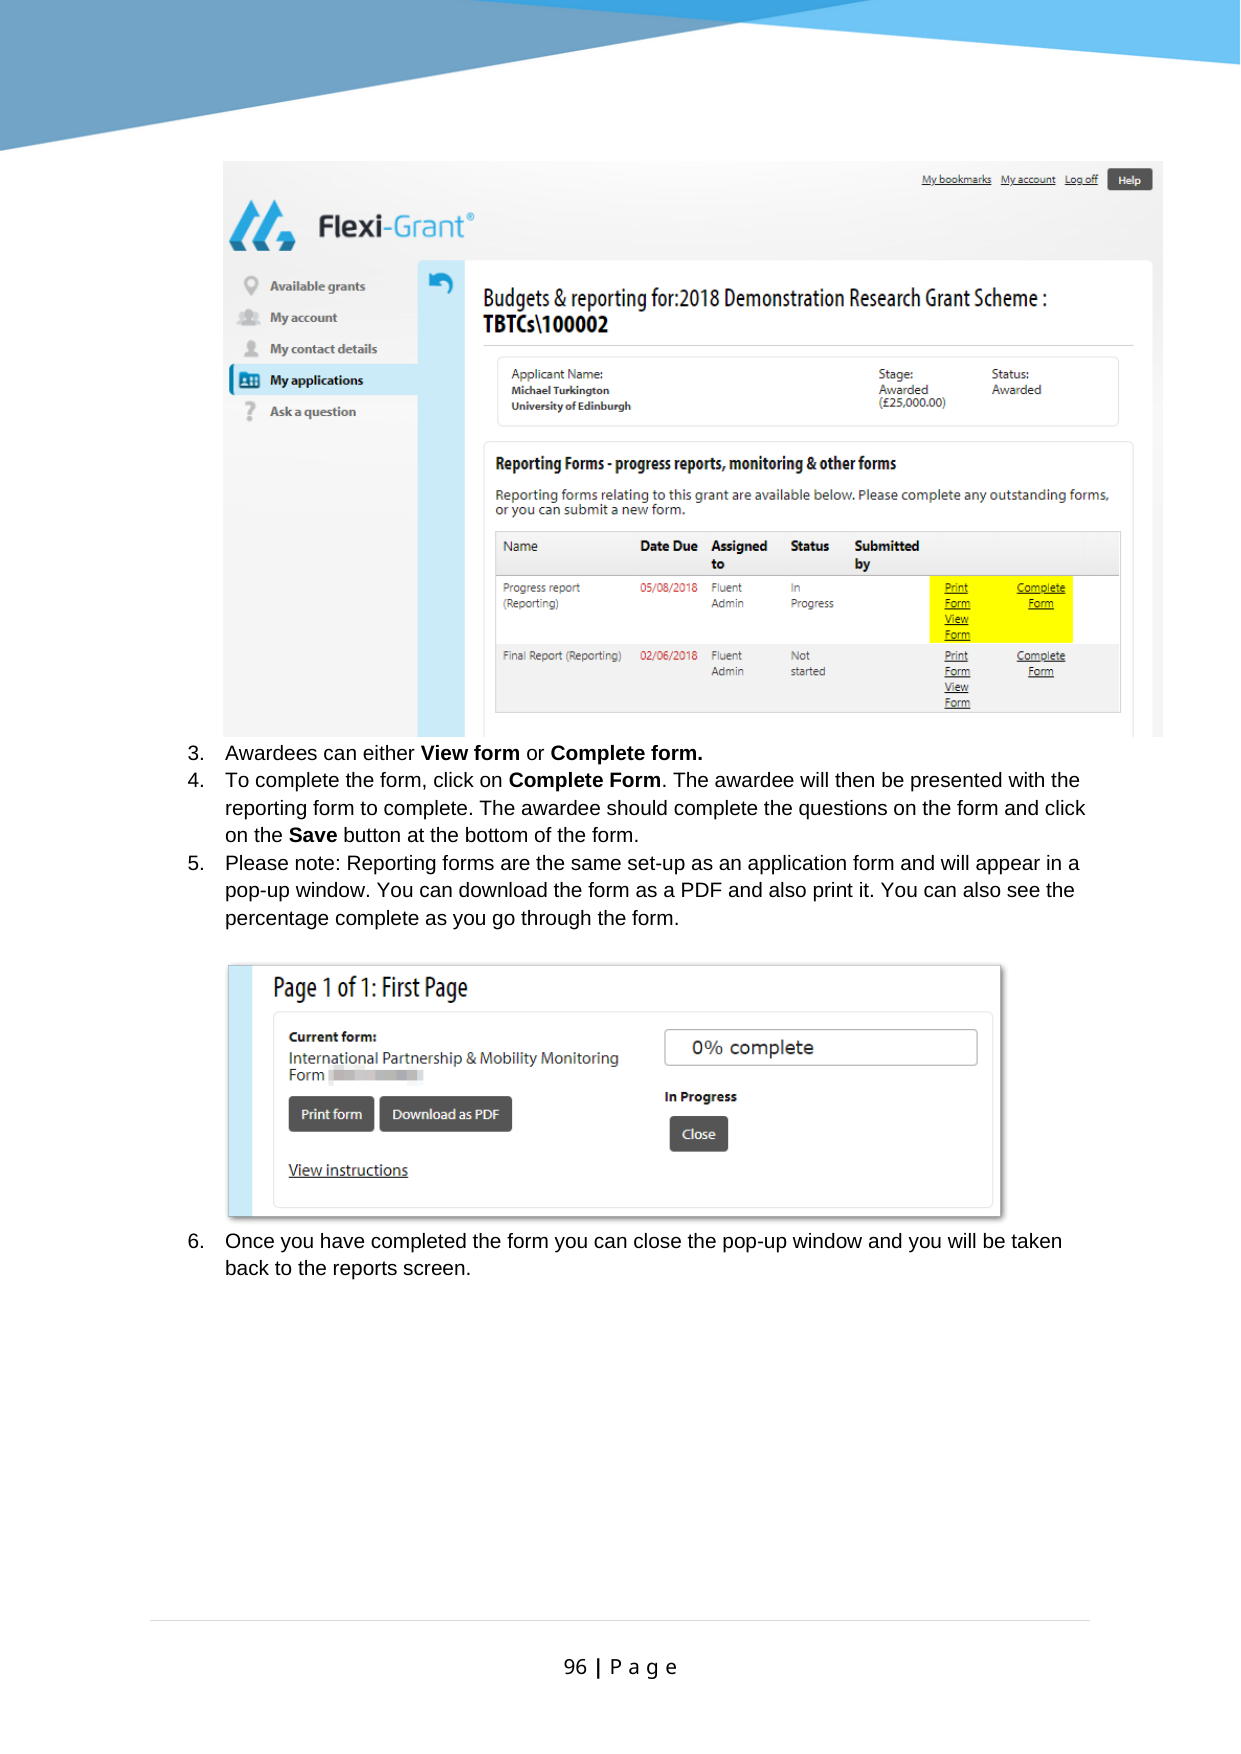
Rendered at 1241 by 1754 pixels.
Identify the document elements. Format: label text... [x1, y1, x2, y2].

picture [0, 0, 1241, 158]
picture [223, 161, 1163, 737]
list To complete the form, click on Complete Form. The awardee will then be presented with the reporting form to complete. The awardee should complete the questions on the form and click on the Save button at the bottom of the form. [187, 768, 1090, 847]
list Once you have completed the form you can close the pop-up window and you will be taken back to the reports screen. [187, 1229, 1090, 1280]
list Awardees can either View form or Complete form. [187, 741, 1090, 764]
list Please note: Reporting forms are the same set-up as an application form and will appear in a pop-up window. You can download the form as a PDF and also print it. You can also see the percentage complete as you go through the form. [187, 851, 1090, 929]
picture [223, 960, 1010, 1226]
